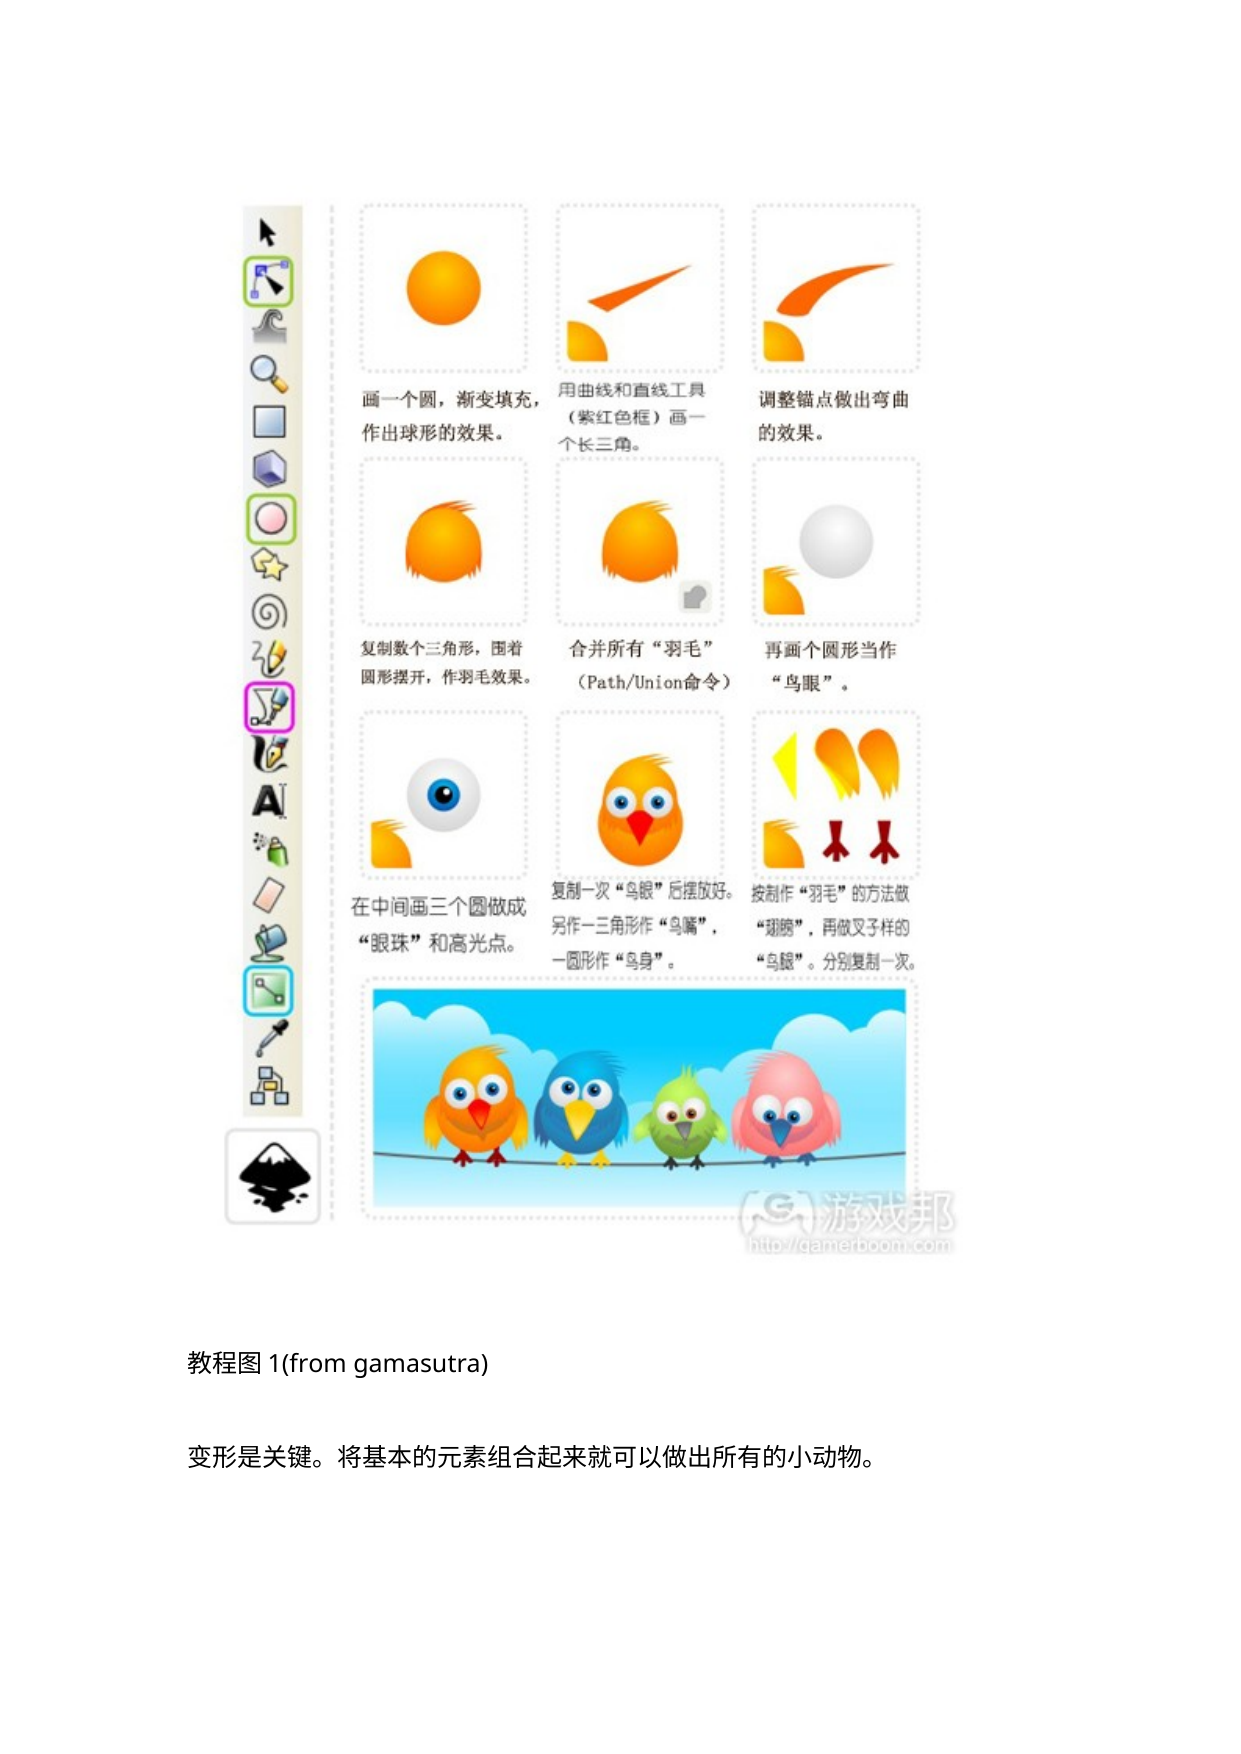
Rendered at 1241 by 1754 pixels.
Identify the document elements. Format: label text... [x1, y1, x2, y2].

text 教程图1(from gamasutra) [187, 1329, 1053, 1394]
text 变形是关键。将基本的元素组合起来就可以做出所有的小动物。 [187, 1423, 1053, 1488]
picture [187, 162, 969, 1269]
